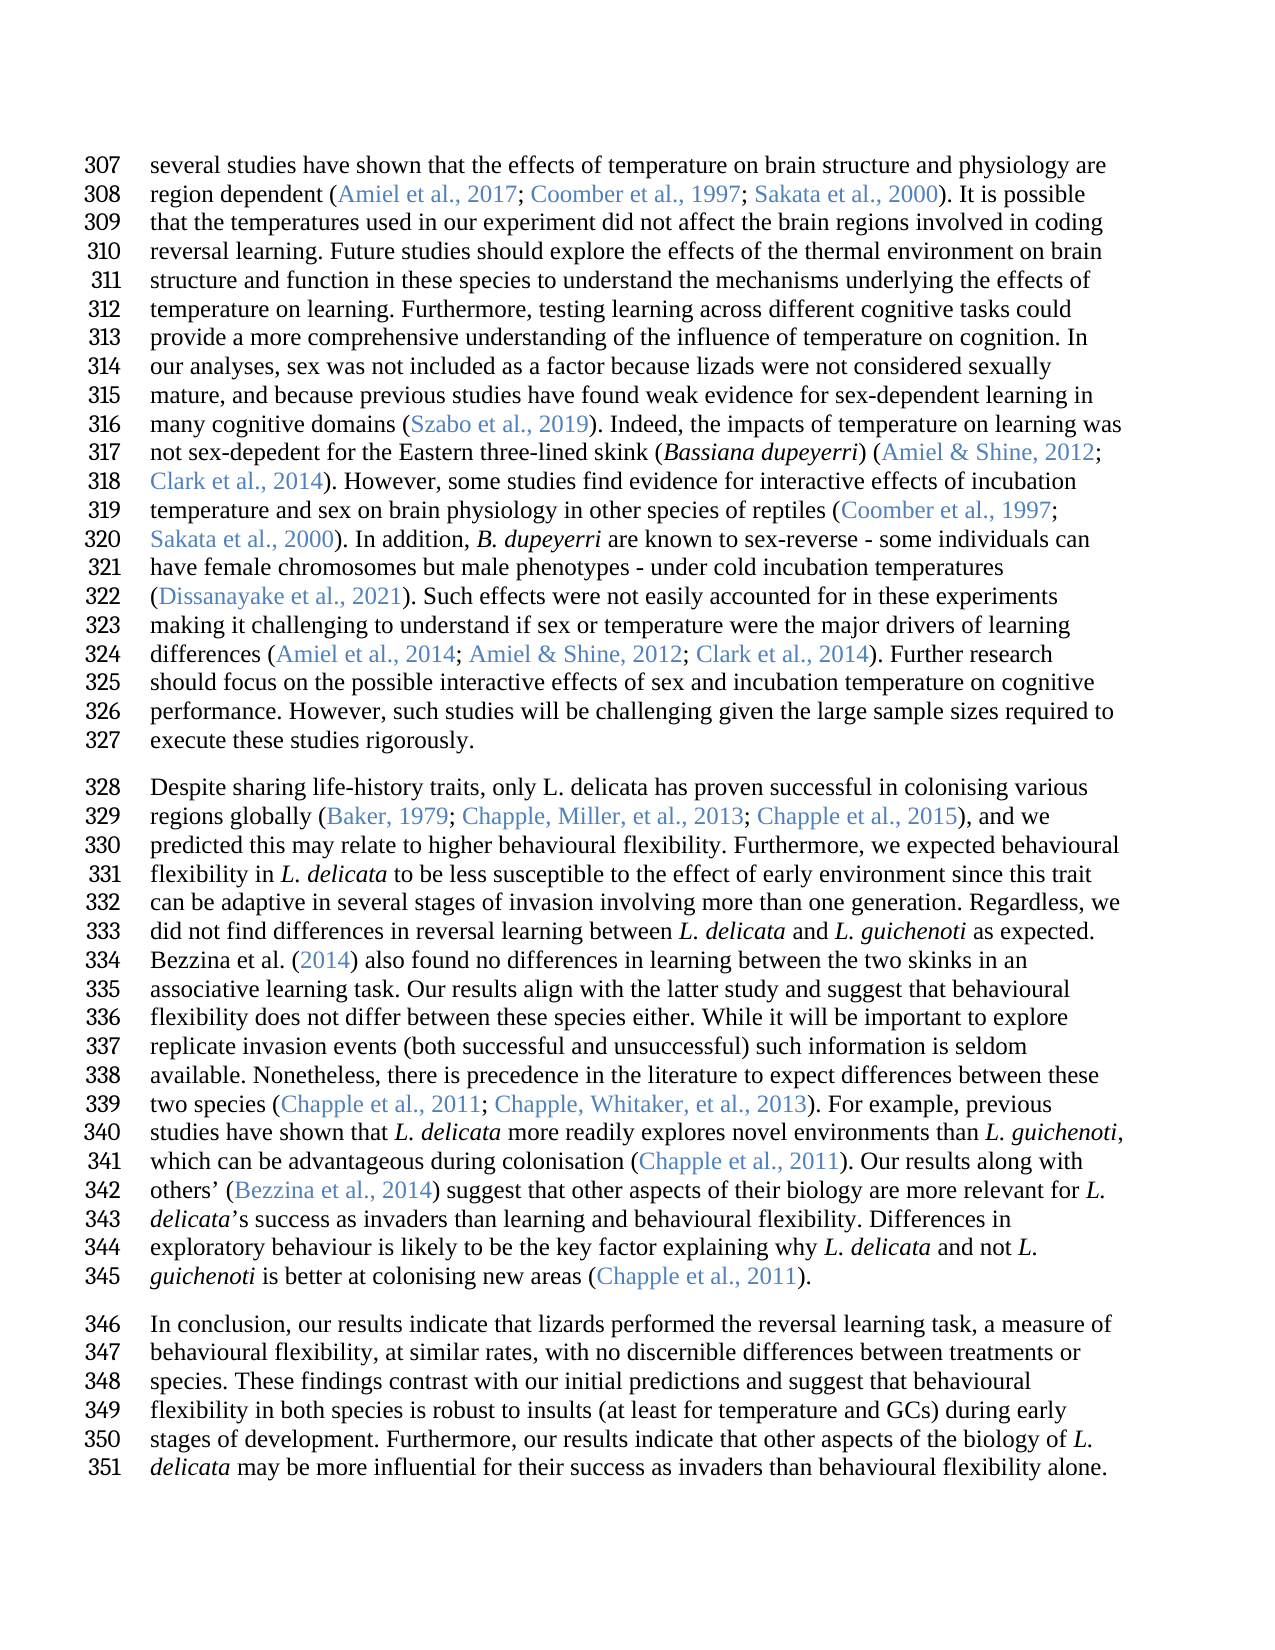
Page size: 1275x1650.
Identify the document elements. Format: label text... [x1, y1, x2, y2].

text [150, 150, 1125, 754]
text Despite sharing life-history traits, only L. delicata has proven successful in colonising various regions globally (Baker, 1979; Chapple, Miller, et al., 2013; Chapple et al., 2015), and we predicted this may relate to higher behavioural flexibility. Furthermore, we expected behavioural flexibility in L. delicata to be less susceptible to the effect of early environment since this trait can be adaptive in several stages of invasion involving more than one generation. Regardless, we did not find differences in reversal learning between L. delicata and L. guichenoti as expected. Bezzina et al. (2014) also found no differences in learning between the two skinks in an associative learning task. Our results align with the latter study and suggest that behavioural flexibility does not differ between these species either. While it will be important to explore replicate invasion events (both successful and unsuccessful) such information is seldom available. Nonetheless, there is precedence in the literature to expect differences between these two species (Chapple et al., 2011; Chapple, Whitaker, et al., 2013). For example, previous studies have shown that L. delicata more readily explores novel environments than L. guichenoti, which can be advantageous during colonisation (Chapple et al., 2011). Our results along with others’ (Bezzina et al., 2014) suggest that other aspects of their biology are more relevant for L. delicata’s success as invaders than learning and behavioural flexibility. Differences in exploratory behaviour is likely to be the key factor explaining why L. delicata and not L. guichenoti is better at colonising new areas (Chapple et al., 2011). [150, 772, 1125, 1290]
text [150, 1309, 1125, 1481]
